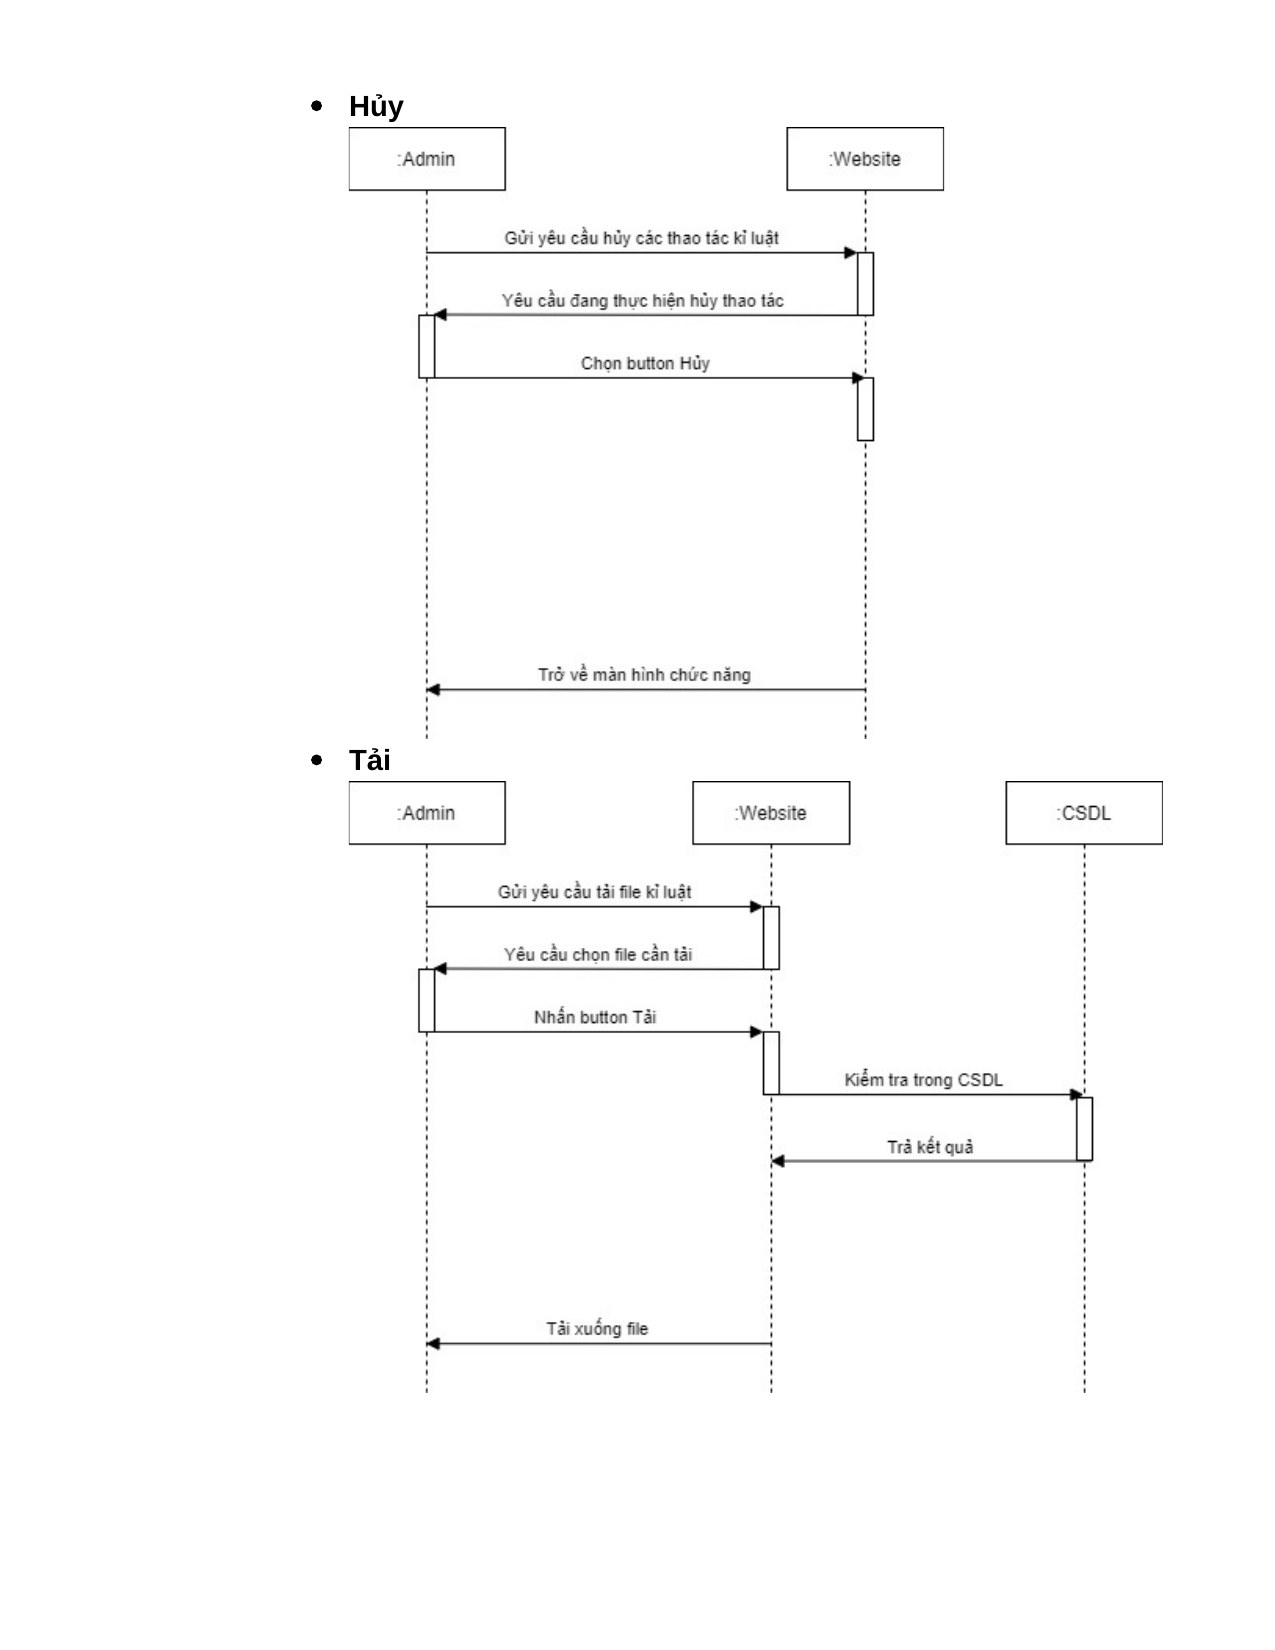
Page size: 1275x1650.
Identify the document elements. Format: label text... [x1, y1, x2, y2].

list Tải [311, 743, 1186, 777]
list Hủy [311, 89, 1186, 122]
picture [348, 781, 1163, 1393]
picture [348, 127, 945, 739]
